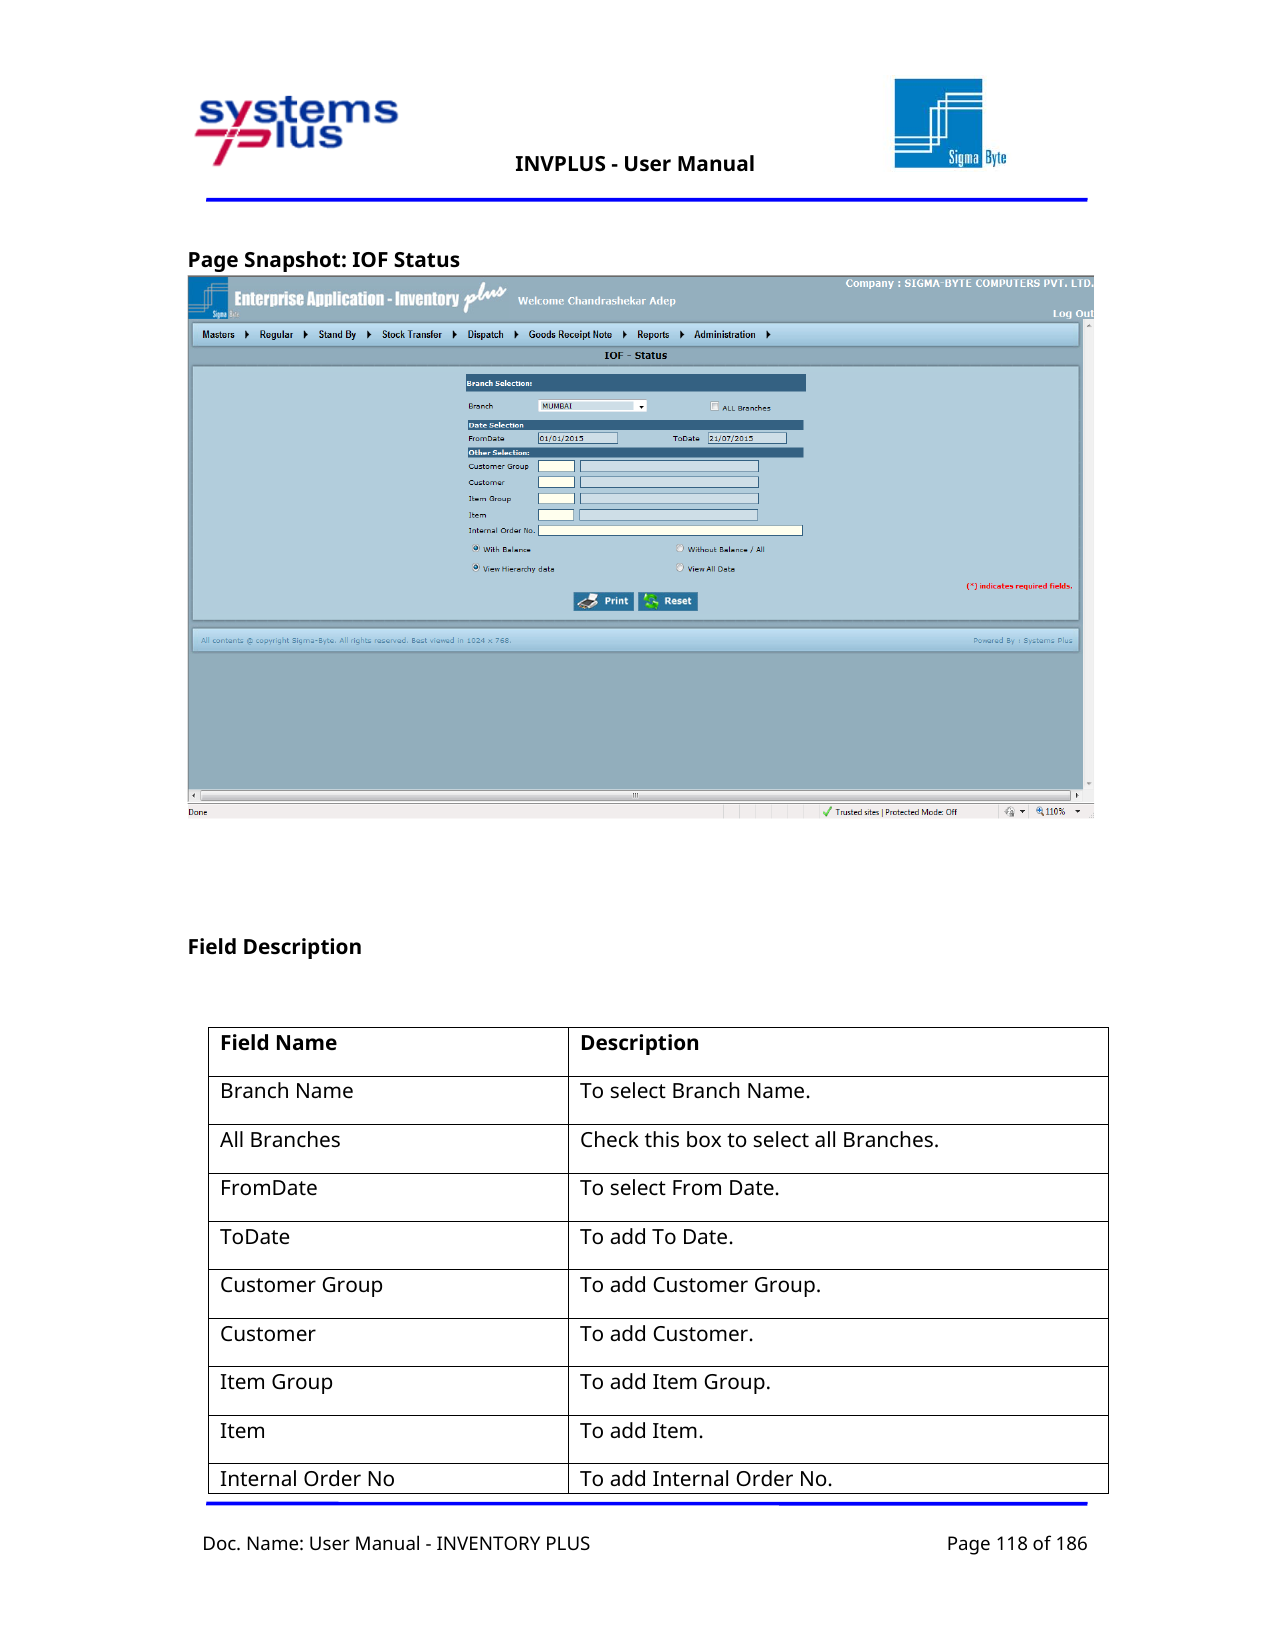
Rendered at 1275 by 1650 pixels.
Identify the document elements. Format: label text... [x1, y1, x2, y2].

table_cell To add To Date. [569, 1222, 1108, 1269]
table_cell Branch Name [209, 1077, 568, 1124]
table_cell To add Item. [569, 1416, 1108, 1463]
table_cell ToDate [209, 1222, 568, 1269]
table_cell To add Customer. [569, 1319, 1108, 1366]
text Field Description [187, 932, 1153, 961]
table_cell To select From Date. [569, 1174, 1108, 1221]
table_cell To select Branch Name. [569, 1077, 1108, 1124]
table_header Description [569, 1028, 1108, 1076]
picture [870, 75, 1012, 172]
table_header Field Name [209, 1028, 568, 1076]
table_cell Internal Order No [209, 1464, 568, 1493]
table_cell To add Customer Group. [569, 1270, 1108, 1318]
picture [187, 275, 1095, 819]
table_cell To add Item Group. [569, 1367, 1108, 1415]
table_cell FromDate [209, 1174, 568, 1221]
picture [187, 81, 405, 172]
table_cell Item [209, 1416, 568, 1463]
table_cell Item Group [209, 1367, 568, 1415]
table_cell Customer Group [209, 1270, 568, 1318]
table_cell To add Internal Order No. [569, 1464, 1108, 1493]
table_cell All Branches [209, 1125, 568, 1172]
table_cell Customer [209, 1319, 568, 1366]
table_cell Check this box to select all Branches. [569, 1125, 1108, 1172]
